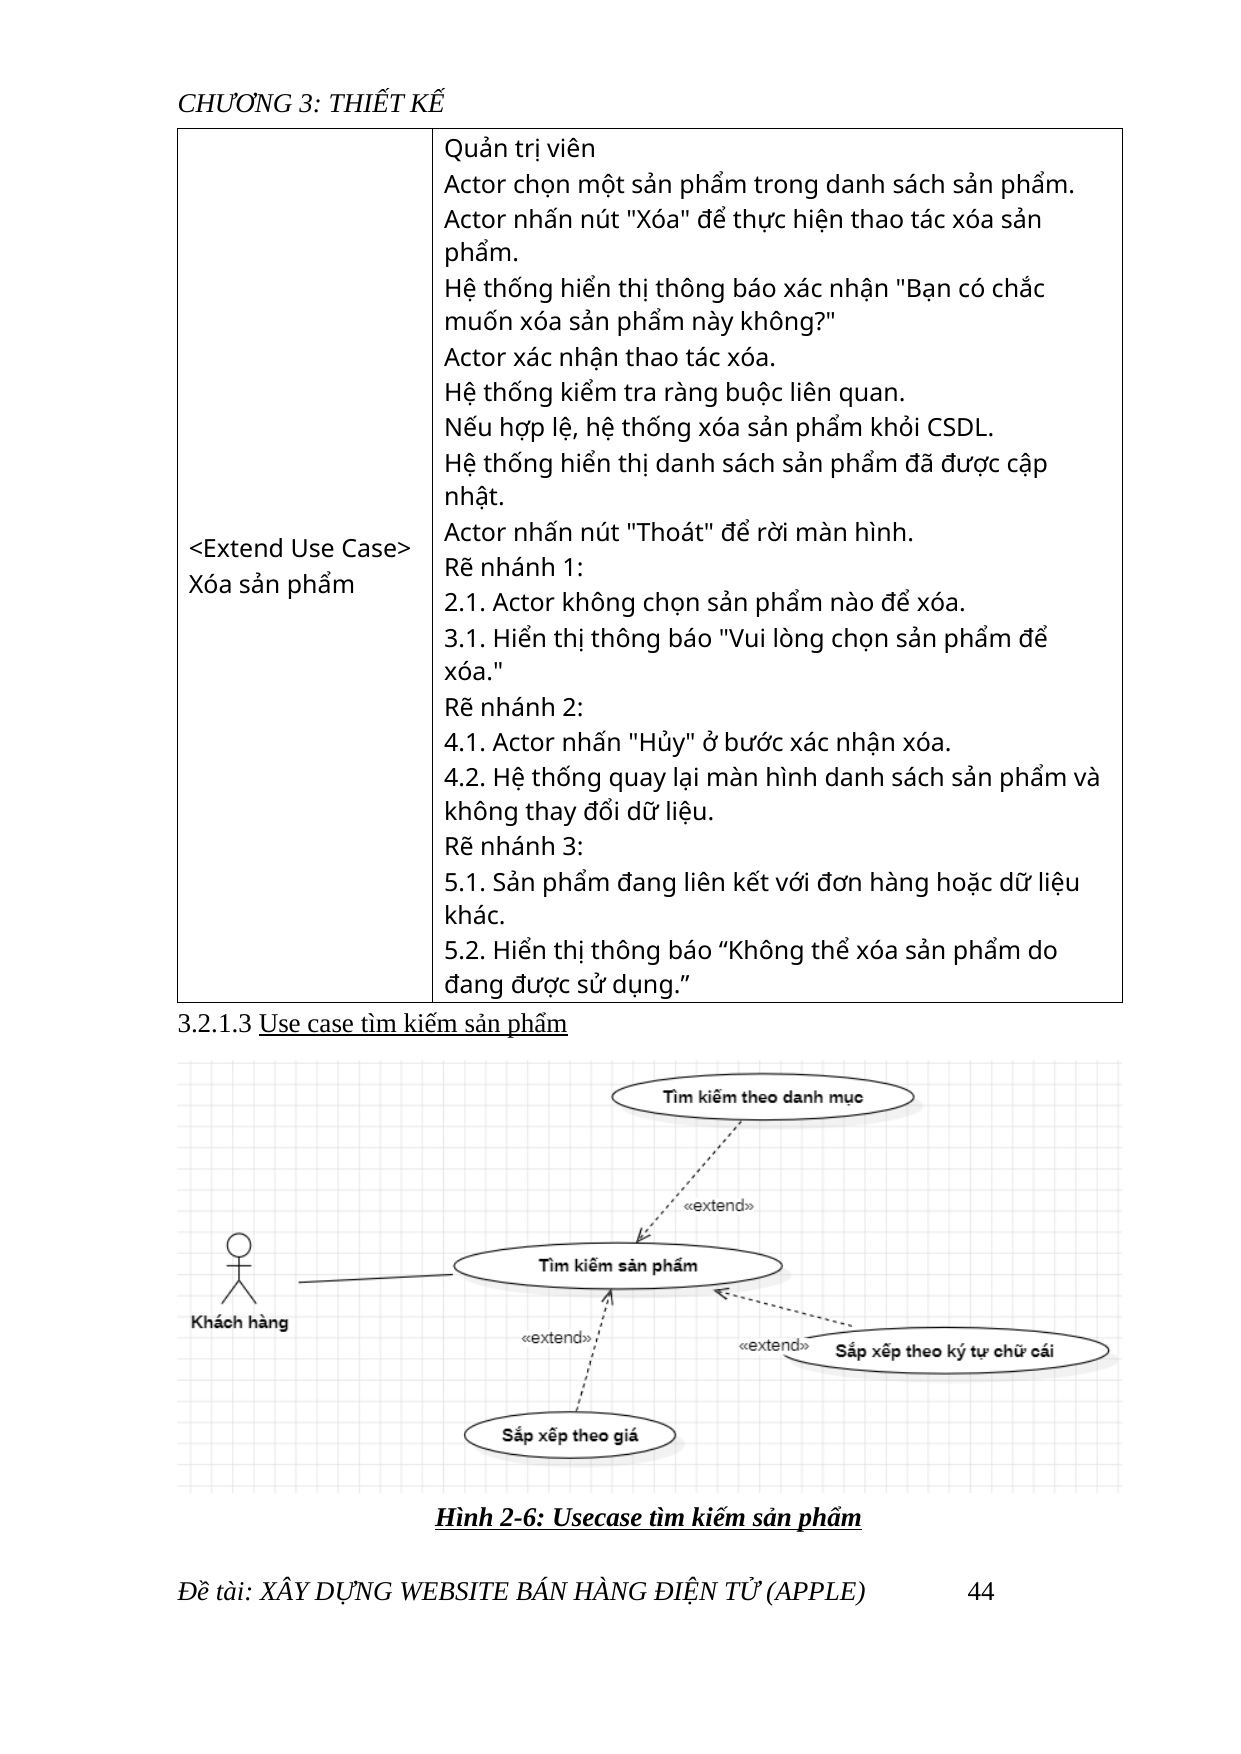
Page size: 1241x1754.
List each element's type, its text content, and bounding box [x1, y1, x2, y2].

subtitle 3.2.1.3 Use case tìm kiếm sản phẩm [177, 1007, 1122, 1038]
table_cell <Extend Use Case> Xóa sản phẩm [178, 129, 432, 1002]
text Hình 2-6: Usecase tìm kiếm sản phẩm [177, 1502, 1122, 1533]
picture [177, 1060, 1123, 1493]
table_cell Quản trị viên Actor chọn một sản phẩm trong danh sách sản phẩm. Actor nhấn nút "Xóa" để thực hiện thao tác xóa sản phẩm. Hệ thống hiển thị thông báo xác nhận "Bạn có chắc muốn xóa sản phẩm này không?" Actor xác nhận thao tác xóa. Hệ thống kiểm tra ràng buộc liên quan. Nếu hợp lệ, hệ thống xóa sản phẩm khỏi CSDL. Hệ thống hiển thị danh sách sản phẩm đã được cập nhật. Actor nhấn nút "Thoát" để rời màn hình. Rẽ nhánh 1: 2.1. Actor không chọn sản phẩm nào để xóa. 3.1. Hiển thị thông báo "Vui lòng chọn sản phẩm để xóa." Rẽ nhánh 2: 4.1. Actor nhấn "Hủy" ở bước xác nhận xóa. 4.2. Hệ thống quay lại màn hình danh sách sản phẩm và không thay đổi dữ liệu. Rẽ nhánh 3: 5.1. Sản phẩm đang liên kết với đơn hàng hoặc dữ liệu khác. 5.2. Hiển thị thông báo “Không thể xóa sản phẩm do đang được sử dụng.” [433, 129, 1122, 1002]
